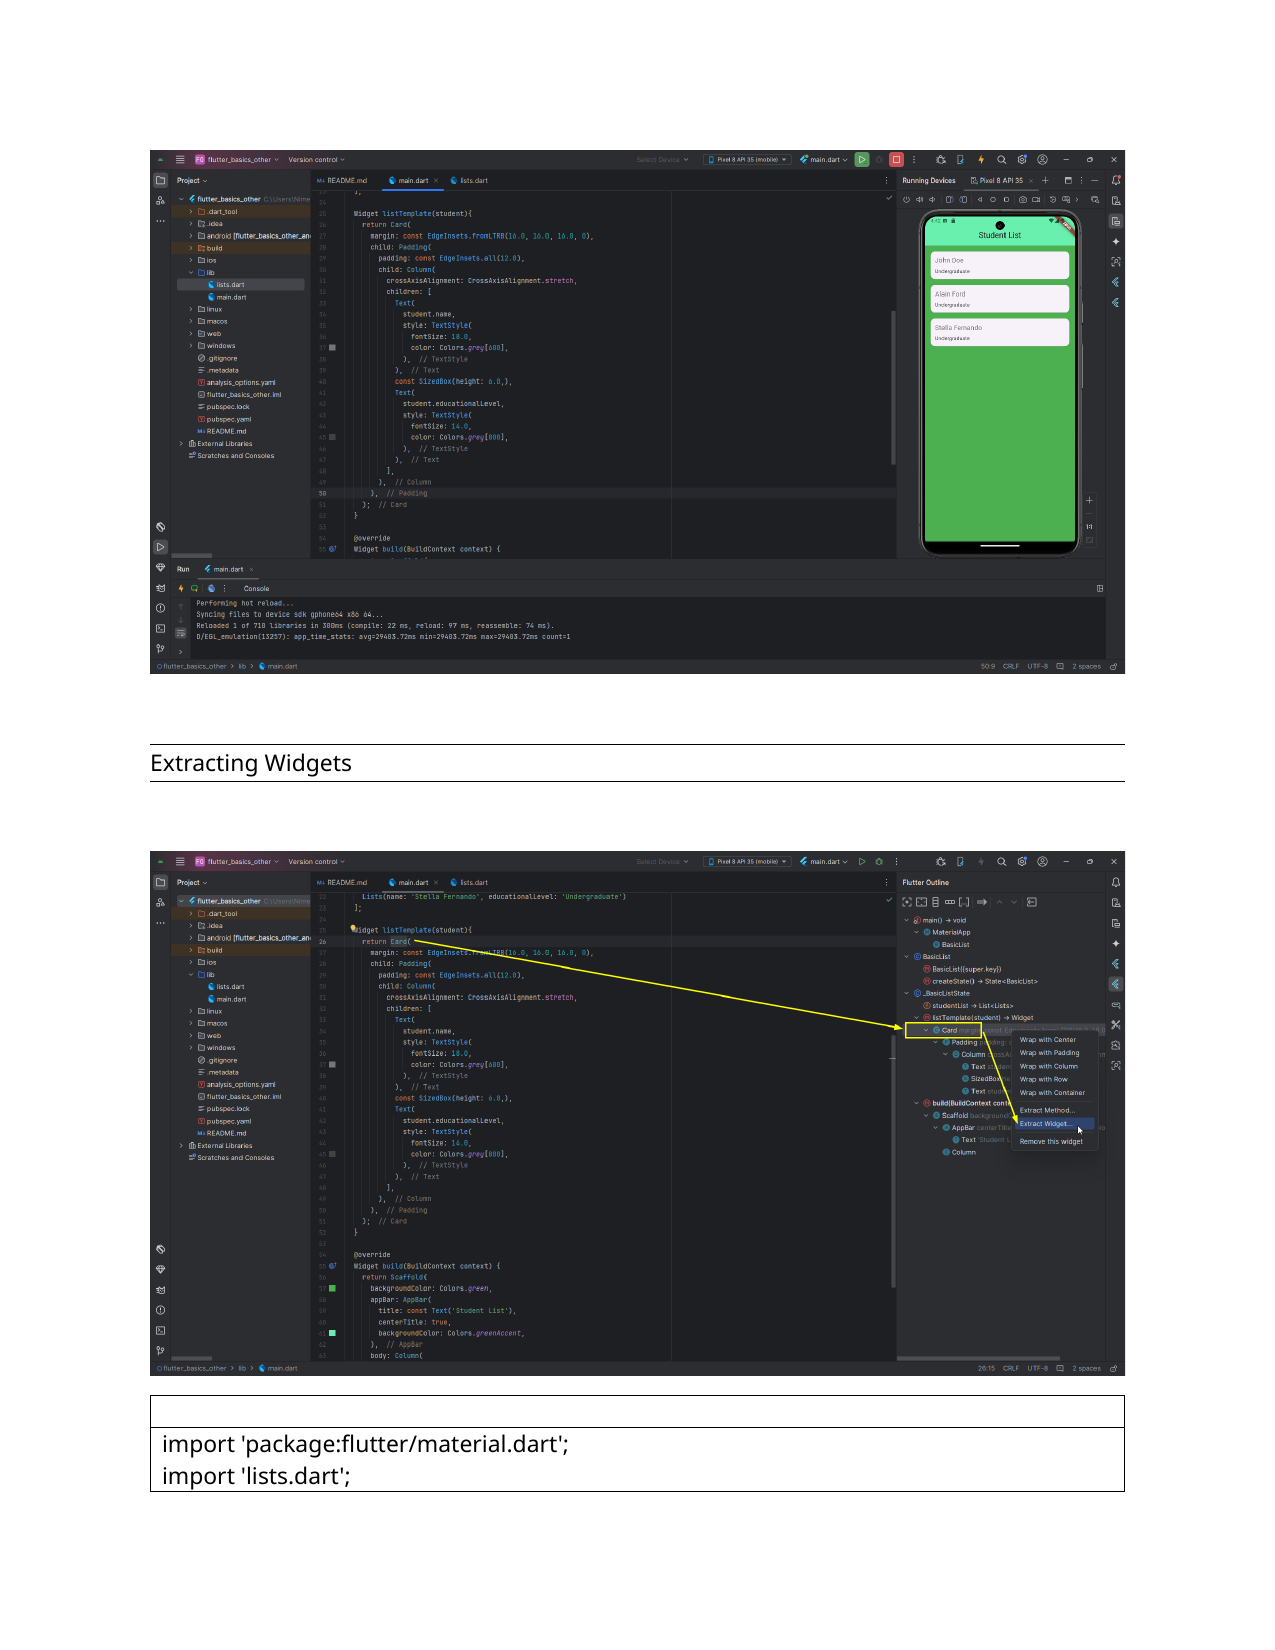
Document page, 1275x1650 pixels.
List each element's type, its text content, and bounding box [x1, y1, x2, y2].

picture [150, 851, 1125, 1376]
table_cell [151, 1428, 1124, 1491]
text Extracting Widgets [150, 745, 1125, 781]
table_header [151, 1396, 1124, 1427]
picture [150, 150, 1125, 674]
